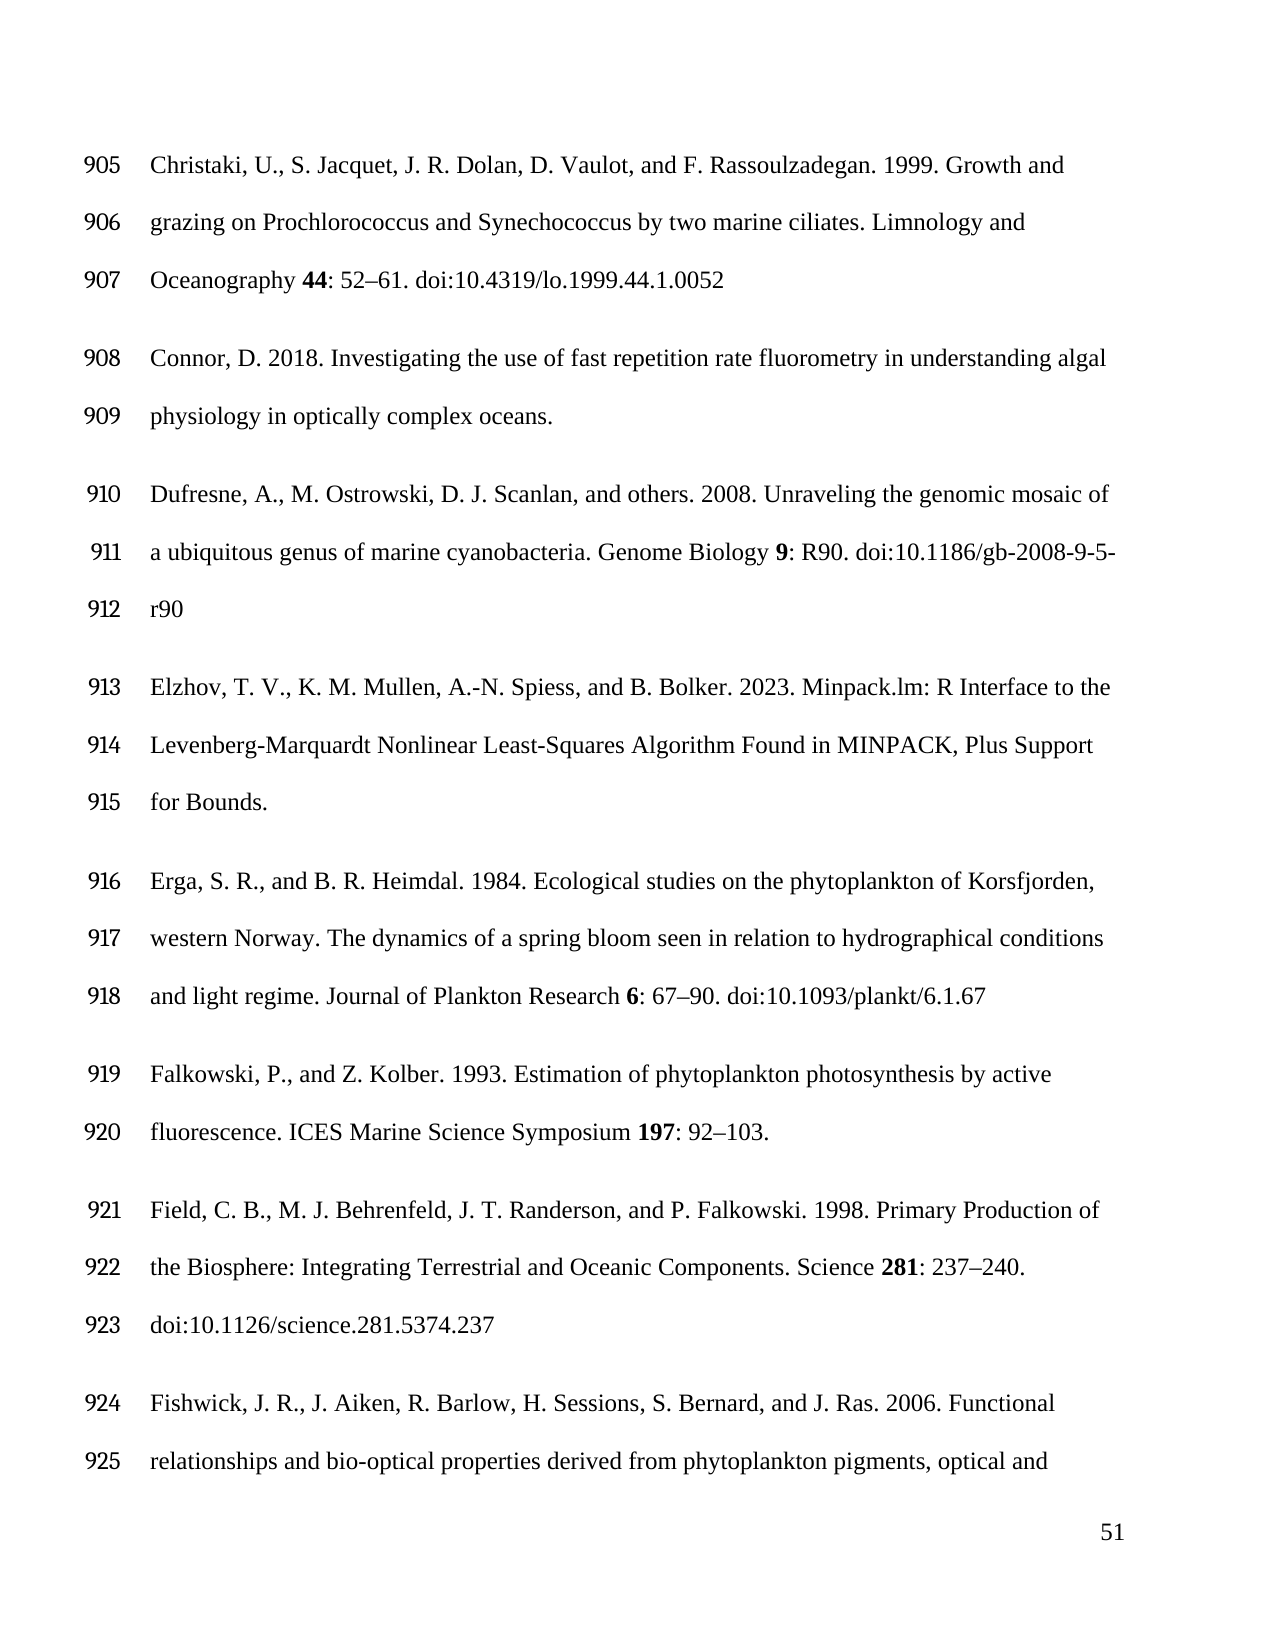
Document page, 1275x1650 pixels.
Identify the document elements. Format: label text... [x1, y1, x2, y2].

text Falkowski, P., and Z. Kolber. 1993. Estimation of phytoplankton photosynthesis by active fluorescence. ICES Marine Science Symposium 197: 92–103. [150, 1059, 1125, 1145]
text Connor, D. 2018. Investigating the use of fast repetition rate fluorometry in understanding algal physiology in optically complex oceans. [150, 343, 1125, 429]
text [150, 1388, 1125, 1474]
text Dufresne, A., M. Ostrowski, D. J. Scanlan, and others. 2008. Unraveling the genomic mosaic of a ubiquitous genus of marine cyanobacteria. Genome Biology 9: R90. doi:10.1186/gb-2008-9-5-r90 [150, 479, 1125, 623]
text Field, C. B., M. J. Behrenfeld, J. T. Randerson, and P. Falkowski. 1998. Primary Production of the Biosphere: Integrating Terrestrial and Oceanic Components. Science 281: 237–240. doi:10.1126/science.281.5374.237 [150, 1195, 1125, 1339]
text Erga, S. R., and B. R. Heimdal. 1984. Ecological studies on the phytoplankton of Korsfjorden, western Norway. The dynamics of a spring bloom seen in relation to hydrographical conditions and light regime. Journal of Plankton Research 6: 67–90. doi:10.1093/plankt/6.1.67 [150, 866, 1125, 1009]
text Elzhov, T. V., K. M. Mullen, A.-N. Spiess, and B. Bolker. 2023. Minpack.lm: R Interface to the Levenberg-Marquardt Nonlinear Least-Squares Algorithm Found in MINPACK, Plus Support for Bounds. [150, 672, 1125, 816]
text Christaki, U., S. Jacquet, J. R. Dolan, D. Vaulot, and F. Rassoulzadegan. 1999. Growth and grazing on Prochlorococcus and Synechococcus by two marine ciliates. Limnology and Oceanography 44: 52–61. doi:10.4319/lo.1999.44.1.0052 [150, 150, 1125, 294]
